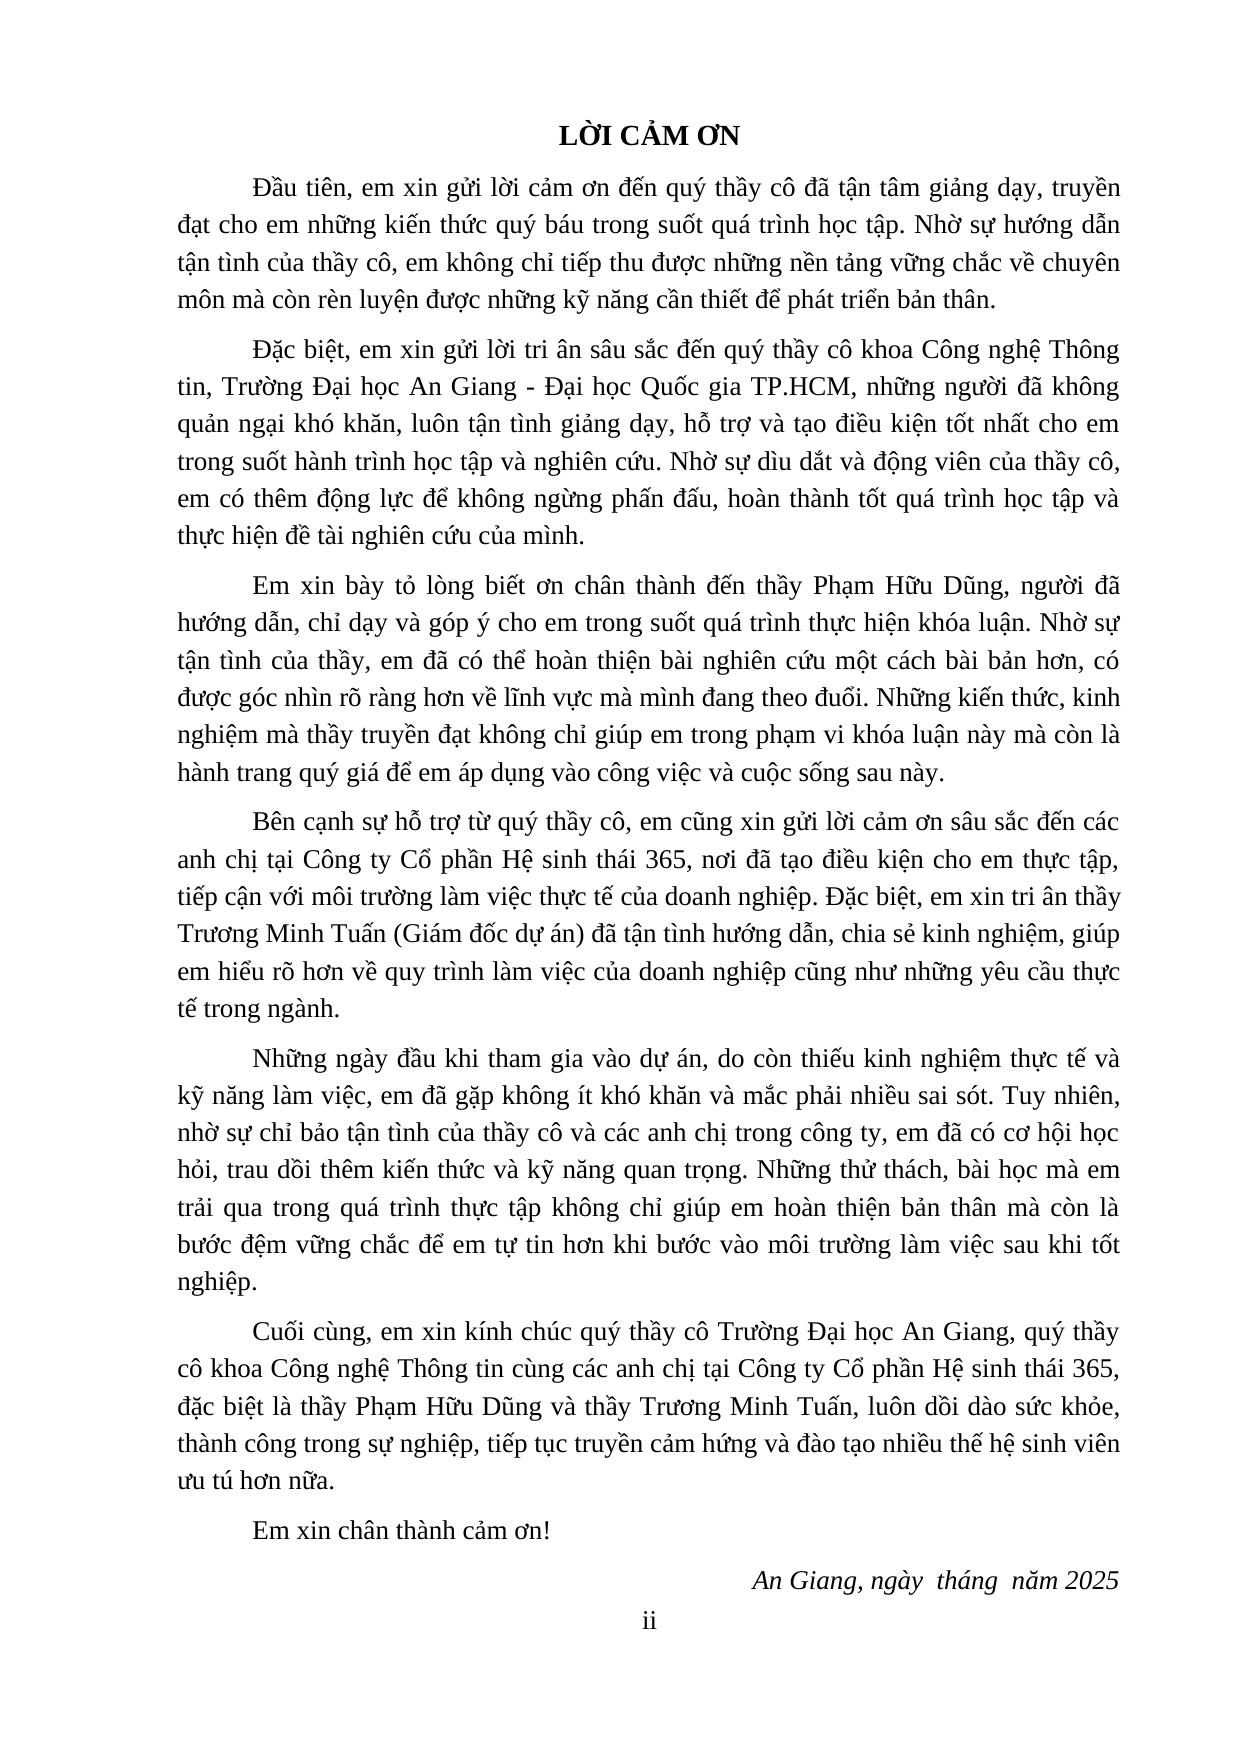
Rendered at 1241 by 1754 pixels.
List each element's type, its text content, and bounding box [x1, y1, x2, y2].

text Bên cạnh sự hỗ trợ từ quý thầy cô, em cũng xin gửi lời cảm ơn sâu sắc đến các anh chị tại Công ty Cổ phần Hệ sinh thái 365, nơi đã tạo điều kiện cho em thực tập, tiếp cận với môi trường làm việc thực tế của doanh nghiệp. Đặc biệt, em xin tri ân thầy Trương Minh Tuấn (Giám đốc dự án) đã tận tình hướng dẫn, chia sẻ kinh nghiệm, giúp em hiểu rõ hơn về quy trình làm việc của doanh nghiệp cũng như những yêu cầu thực tế trong ngành. [177, 805, 1122, 1023]
text An Giang, ngày tháng năm 2025 [177, 1564, 1122, 1595]
title LỜI CẢM ƠN [177, 118, 1122, 152]
text Đặc biệt, em xin gửi lời tri ân sâu sắc đến quý thầy cô khoa Công nghệ Thông tin, Trường Đại học An Giang - Đại học Quốc gia TP.HCM, những người đã không quản ngại khó khăn, luôn tận tình giảng dạy, hỗ trợ và tạo điều kiện tốt nhất cho em trong suốt hành trình học tập và nghiên cứu. Nhờ sự dìu dắt và động viên của thầy cô, em có thêm động lực để không ngừng phấn đấu, hoàn thành tốt quá trình học tập và thực hiện đề tài nghiên cứu của mình. [177, 333, 1122, 551]
text Em xin bày tỏ lòng biết ơn chân thành đến thầy Phạm Hữu Dũng, người đã hướng dẫn, chỉ dạy và góp ý cho em trong suốt quá trình thực hiện khóa luận. Nhờ sự tận tình của thầy, em đã có thể hoàn thiện bài nghiên cứu một cách bài bản hơn, có được góc nhìn rõ ràng hơn về lĩnh vực mà mình đang theo đuổi. Những kiến thức, kinh nghiệm mà thầy truyền đạt không chỉ giúp em trong phạm vi khóa luận này mà còn là hành trang quý giá để em áp dụng vào công việc và cuộc sống sau này. [177, 569, 1122, 787]
text Em xin chân thành cảm ơn! [177, 1514, 1122, 1545]
text Những ngày đầu khi tham gia vào dự án, do còn thiếu kinh nghiệm thực tế và kỹ năng làm việc, em đã gặp không ít khó khăn và mắc phải nhiều sai sót. Tuy nhiên, nhờ sự chỉ bảo tận tình của thầy cô và các anh chị trong công ty, em đã có cơ hội học hỏi, trau dồi thêm kiến thức và kỹ năng quan trọng. Những thử thách, bài học mà em trải qua trong quá trình thực tập không chỉ giúp em hoàn thiện bản thân mà còn là bước đệm vững chắc để em tự tin hơn khi bước vào môi trường làm việc sau khi tốt nghiệp. [177, 1042, 1122, 1297]
text Đầu tiên, em xin gửi lời cảm ơn đến quý thầy cô đã tận tâm giảng dạy, truyền đạt cho em những kiến thức quý báu trong suốt quá trình học tập. Nhờ sự hướng dẫn tận tình của thầy cô, em không chỉ tiếp thu được những nền tảng vững chắc về chuyên môn mà còn rèn luyện được những kỹ năng cần thiết để phát triển bản thân. [177, 171, 1122, 314]
text Cuối cùng, em xin kính chúc quý thầy cô Trường Đại học An Giang, quý thầy cô khoa Công nghệ Thông tin cùng các anh chị tại Công ty Cổ phần Hệ sinh thái 365, đặc biệt là thầy Phạm Hữu Dũng và thầy Trương Minh Tuấn, luôn dồi dào sức khỏe, thành công trong sự nghiệp, tiếp tục truyền cảm hứng và đào tạo nhiều thế hệ sinh viên ưu tú hơn nữa. [177, 1315, 1122, 1496]
